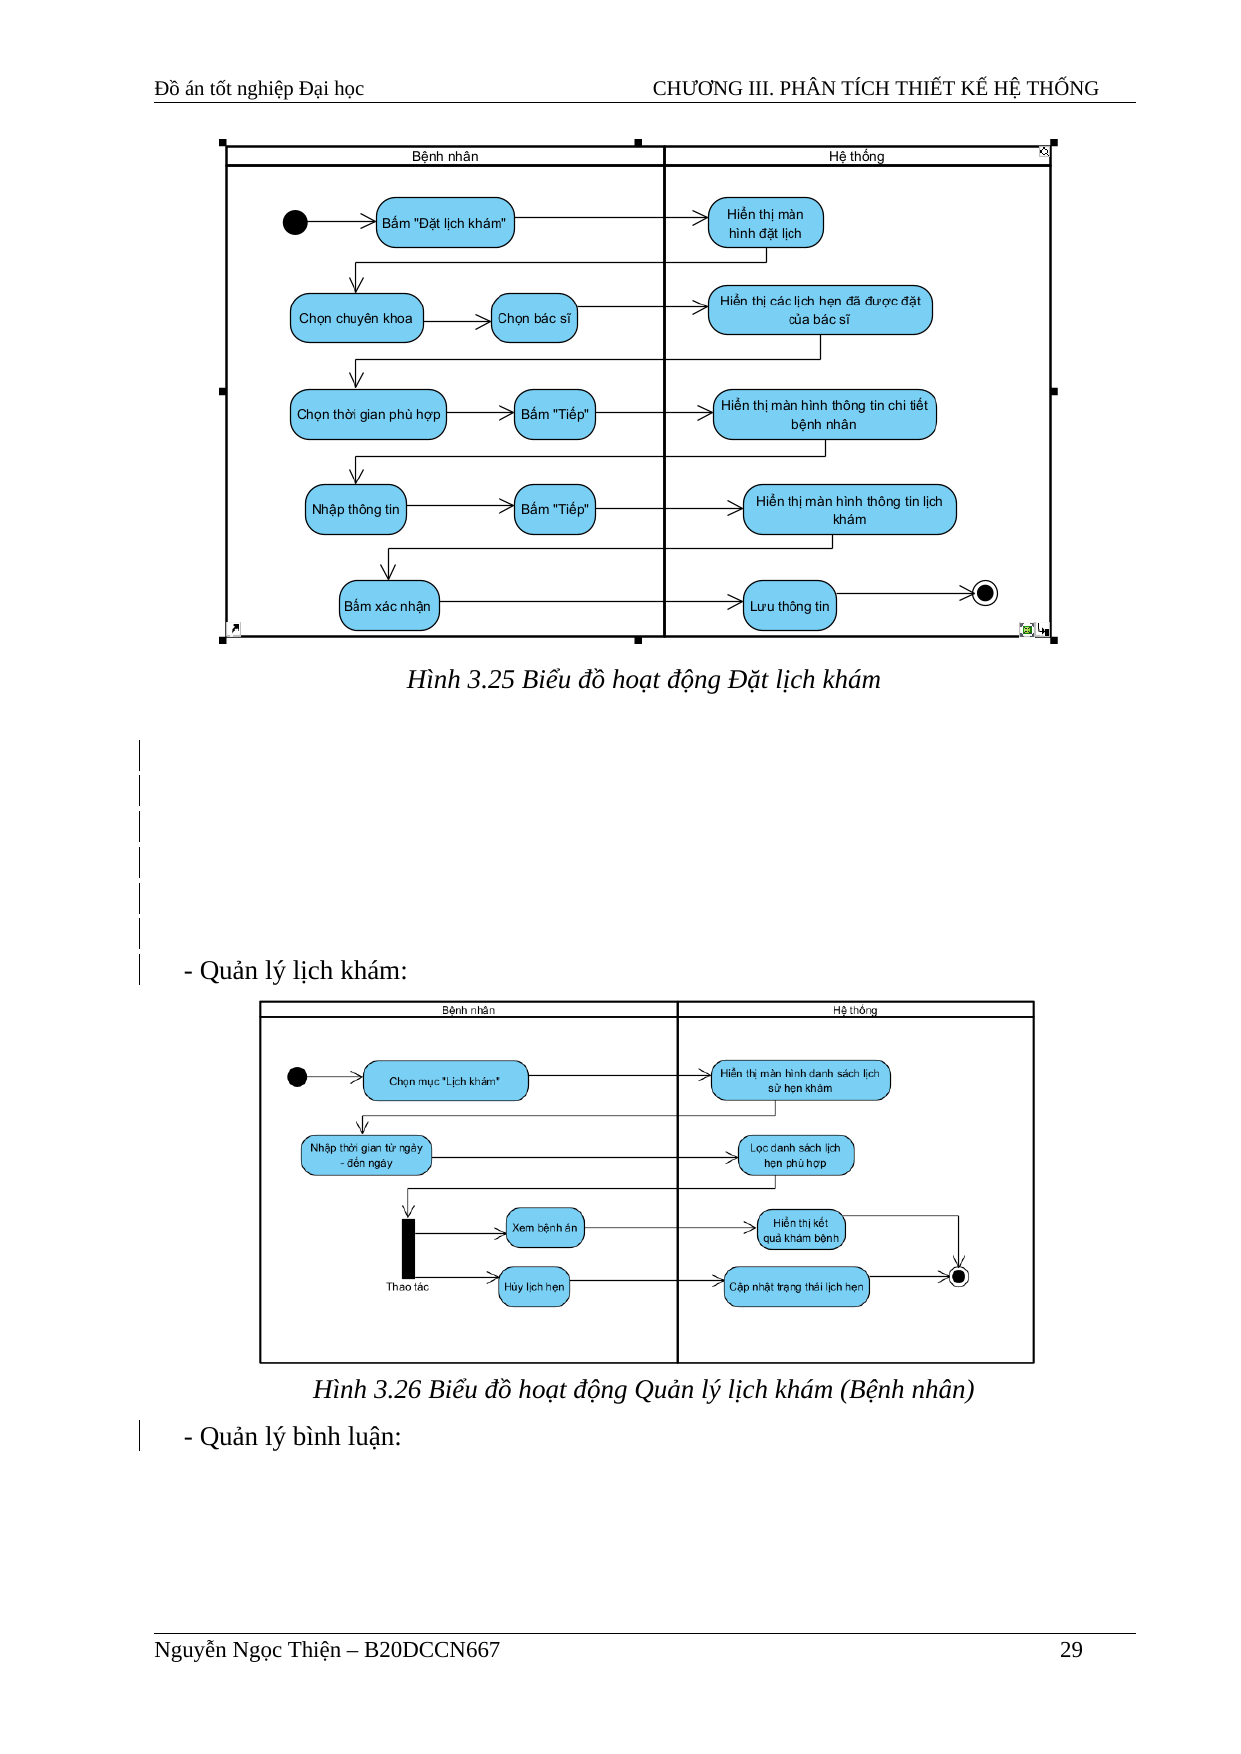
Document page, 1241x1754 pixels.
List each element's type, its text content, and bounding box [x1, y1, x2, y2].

subtitle Hình 3.25 Biểu đồ hoạt động Đặt lịch khám [154, 663, 1136, 694]
text - Quản lý bình luận: [154, 1420, 1136, 1451]
text - Quản lý lịch khám: [154, 954, 1136, 985]
picture [209, 131, 1081, 655]
picture [247, 989, 1044, 1366]
subtitle Hình 3.26 Biểu đồ hoạt động Quản lý lịch khám (Bệnh nhân) [154, 1373, 1136, 1404]
